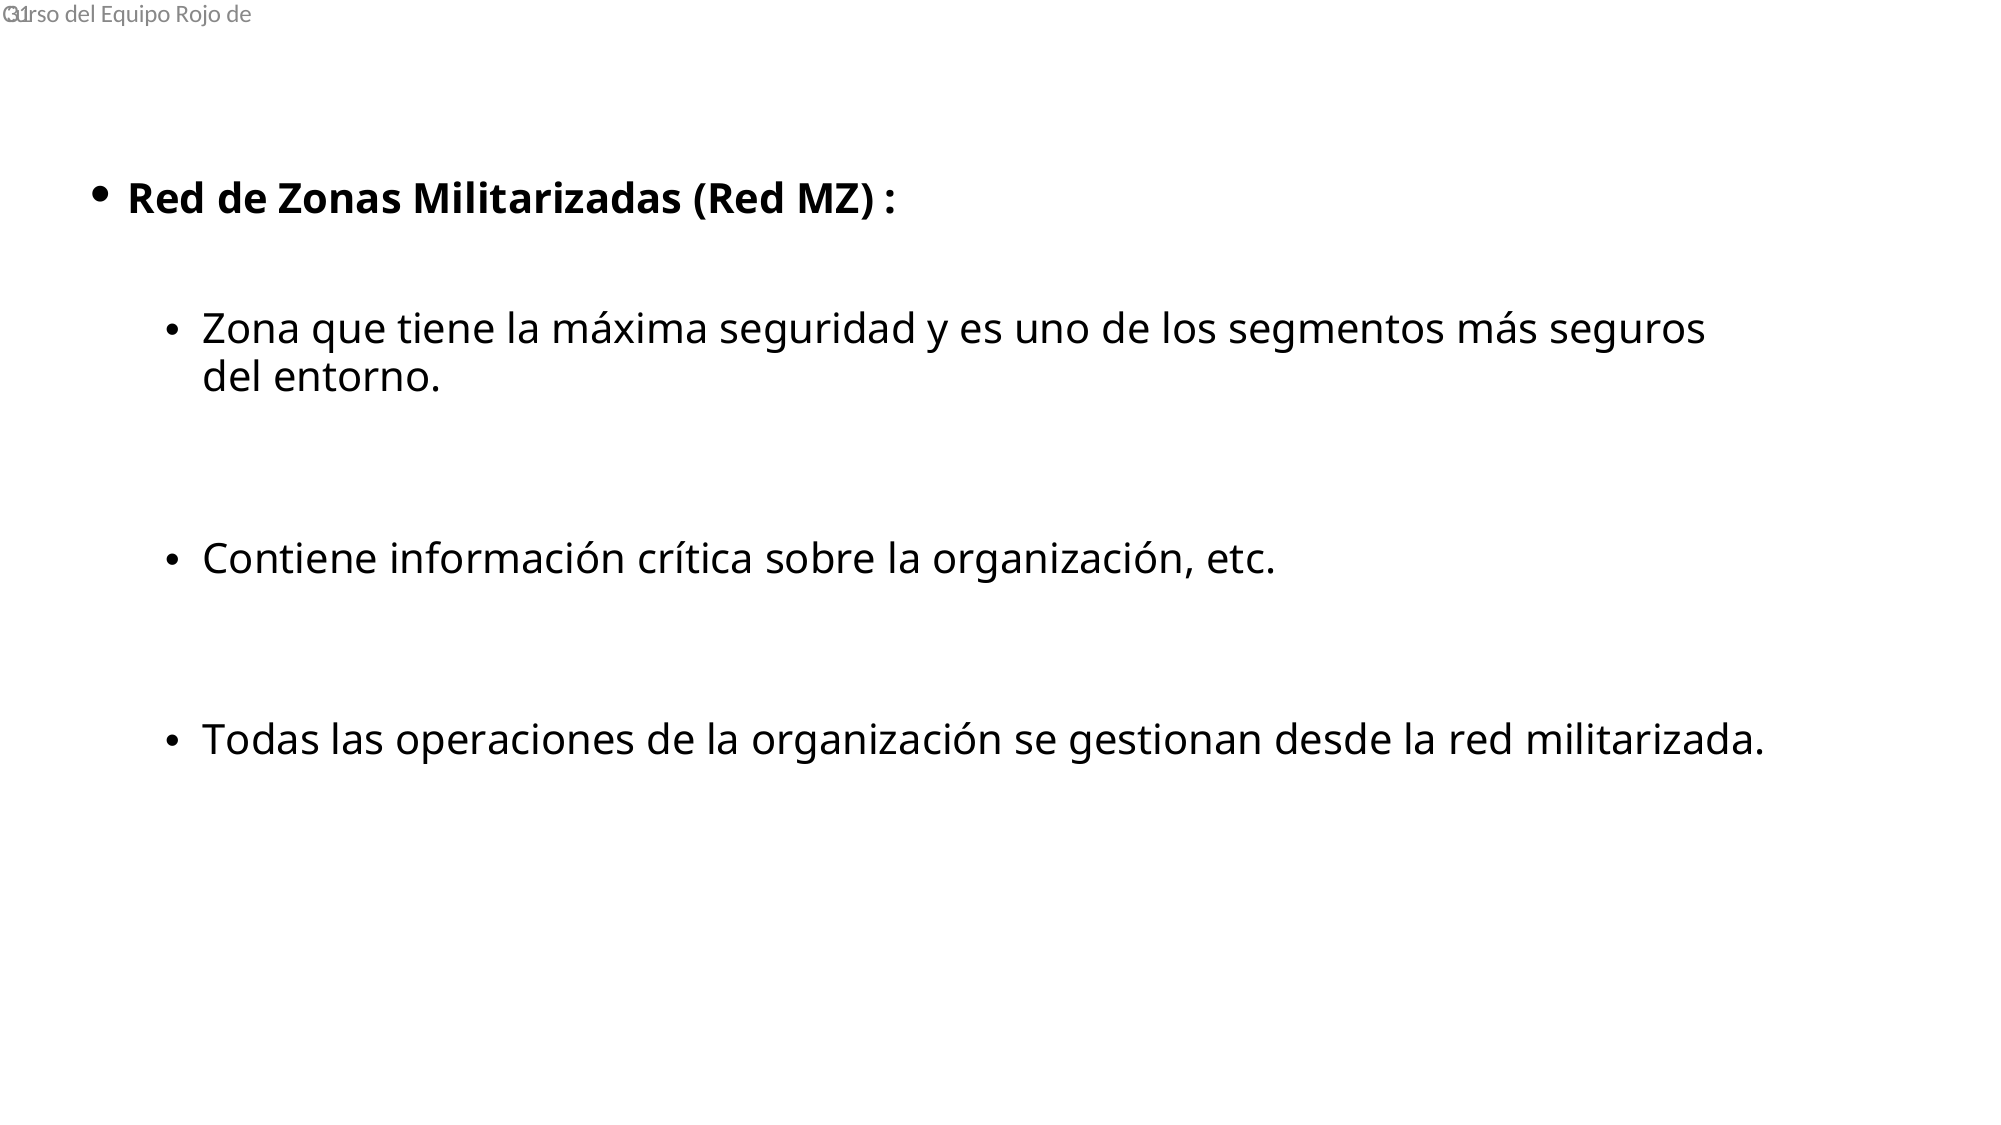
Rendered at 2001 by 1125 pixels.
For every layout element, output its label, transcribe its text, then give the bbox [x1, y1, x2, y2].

subtitle Red de Zonas Militarizadas (Red MZ) : [90, 159, 2000, 226]
list Contiene información crítica sobre la organización, etc. [165, 529, 2000, 586]
list Zona que tiene la máxima seguridad y es uno de los segmentos más seguros del entorno. [165, 304, 1756, 403]
list Todas las operaciones de la organización se gestionan desde la red militarizada. [165, 709, 2000, 766]
